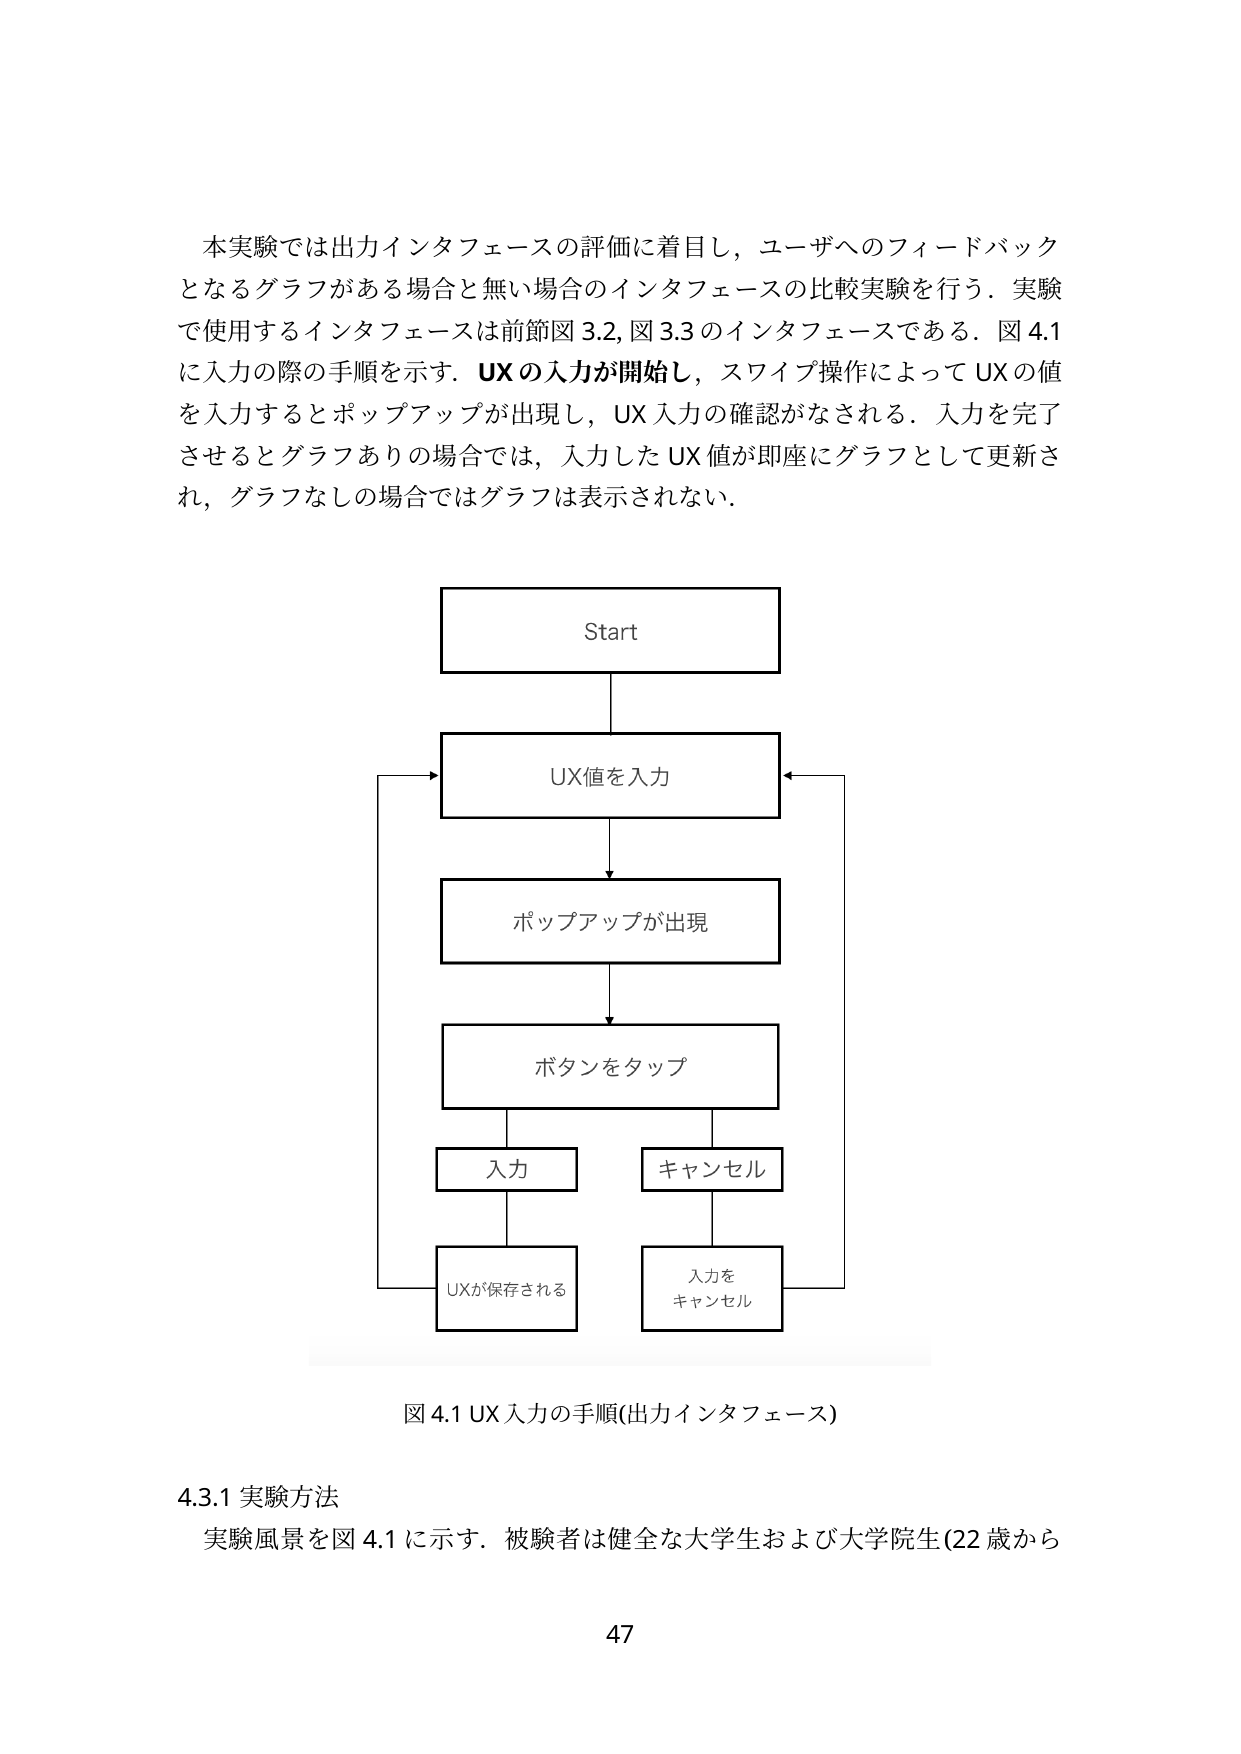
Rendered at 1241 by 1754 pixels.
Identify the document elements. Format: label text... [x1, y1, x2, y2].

text 本実験では出力インタフェースの評価に着目し，ユーザへのフィードバックとなるグラフがある場合と無い場合のインタフェースの比較実験を行う．実験で使用するインタフェースは前節図3.2, 図3.3のインタフェースである．図4.1に入力の際の手順を示す．UXの入力が開始し，スワイプ操作によってUXの値を入力するとポップアップが出現し，UX入力の確認がなされる．入力を完了させるとグラフありの場合では，入力したUX値が即座にグラフとして更新され，グラフなしの場合ではグラフは表示されない． [177, 225, 1063, 517]
text 図4.1 UX入力の手順(出力インタフェース) [177, 1392, 1063, 1433]
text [177, 1517, 1063, 1558]
text 4.3.1 実験方法 [177, 1475, 1063, 1517]
picture [308, 558, 932, 1366]
